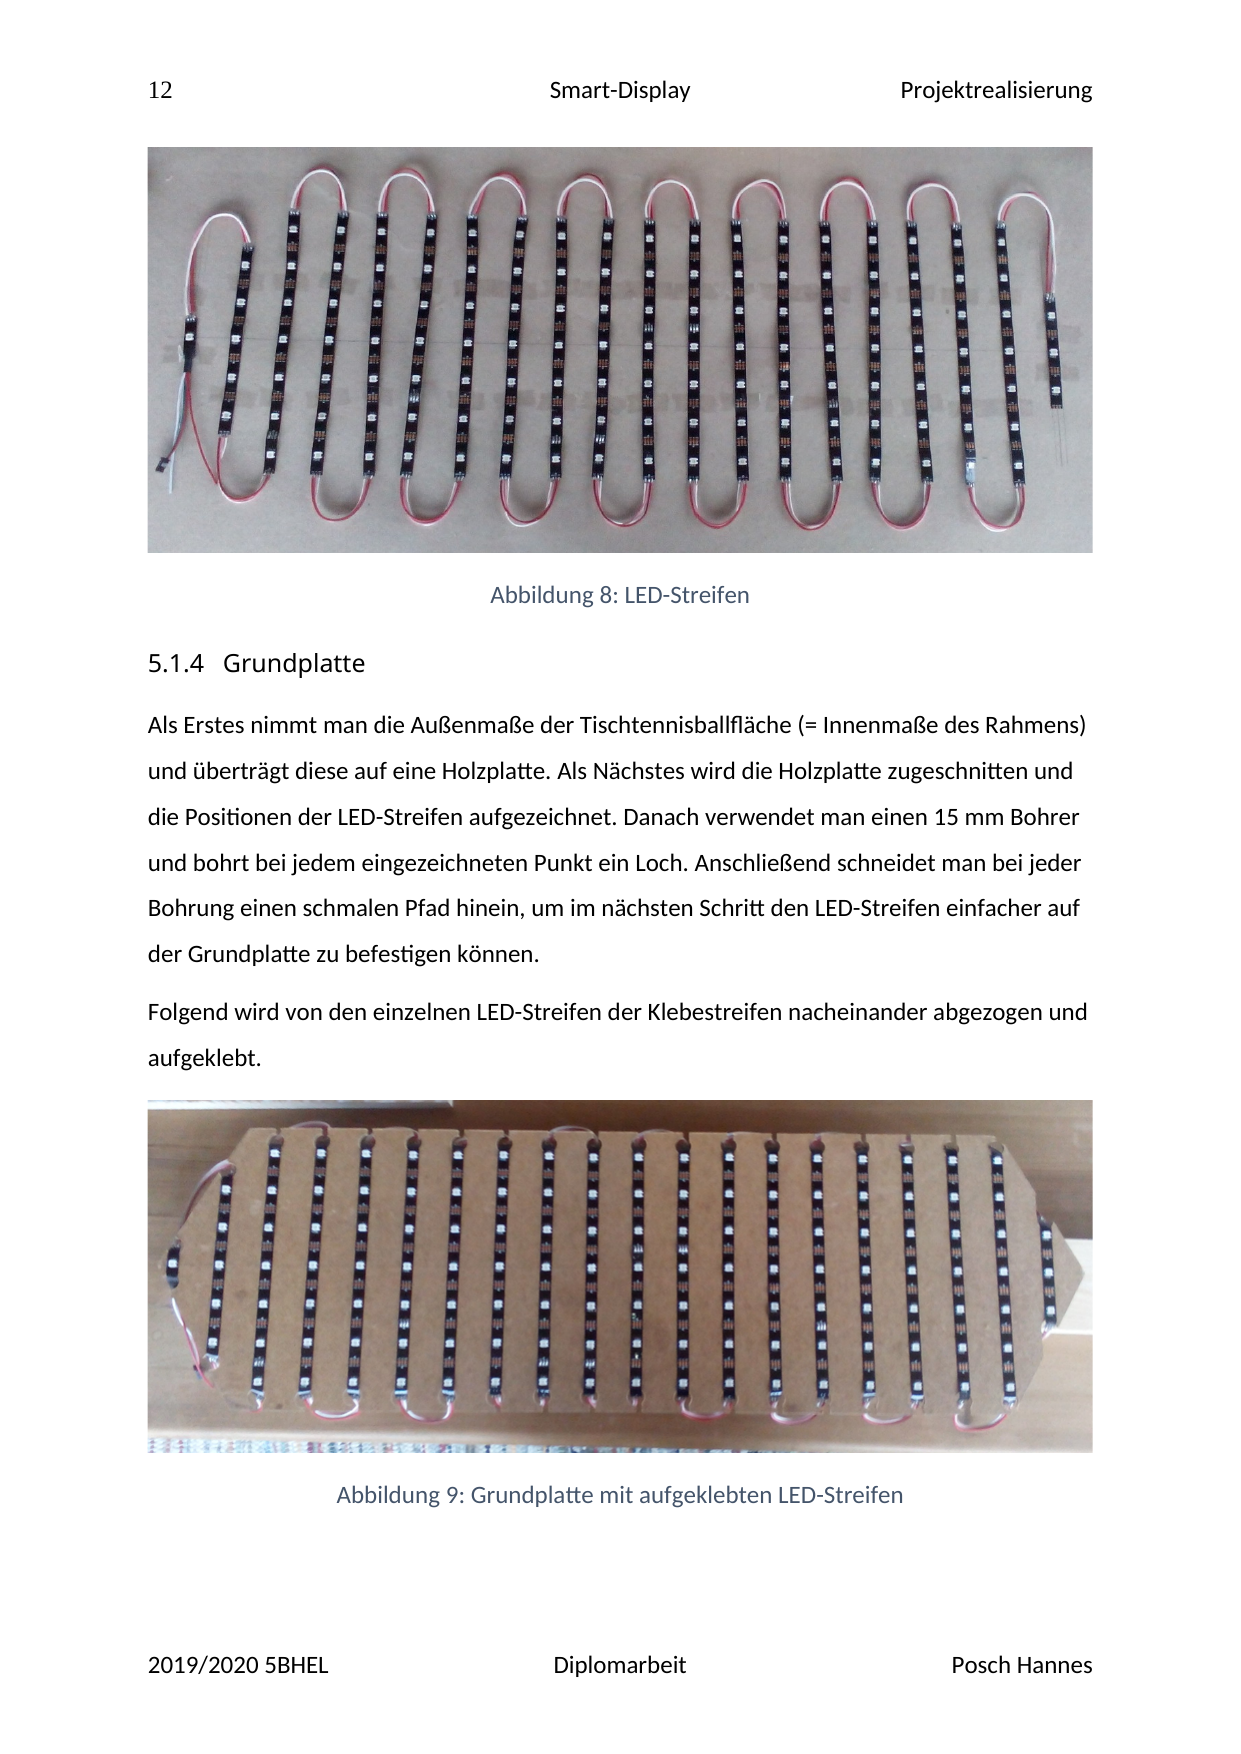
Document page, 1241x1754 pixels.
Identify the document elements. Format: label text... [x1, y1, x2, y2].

text Folgend wird von den einzelnen LED-Streifen der Klebestreifen nacheinander abgezogen und aufgeklebt. [148, 996, 1093, 1073]
text Abbildung 8: LED-Streifen [148, 579, 1093, 610]
text Abbildung 9: Grundplatte mit aufgeklebten LED-Streifen [148, 1479, 1093, 1510]
picture [147, 147, 1093, 553]
picture [147, 1100, 1093, 1453]
text Als Erstes nimmt man die Außenmaße der Tischtennisballfläche (= Innenmaße des Rahmens) und überträgt diese auf eine Holzplatte. Als Nächstes wird die Holzplatte zugeschnitten und die Positionen der LED-Streifen aufgezeichnet. Danach verwendet man einen 15 mm Bohrer und bohrt bei jedem eingezeichneten Punkt ein Loch. Anschließend schneidet man bei jeder Bohrung einen schmalen Pfad hinein, um im nächsten Schritt den LED-Streifen einfacher auf der Grundplatte zu befestigen können. [148, 709, 1093, 969]
subtitle Grundplatte [148, 646, 1093, 680]
